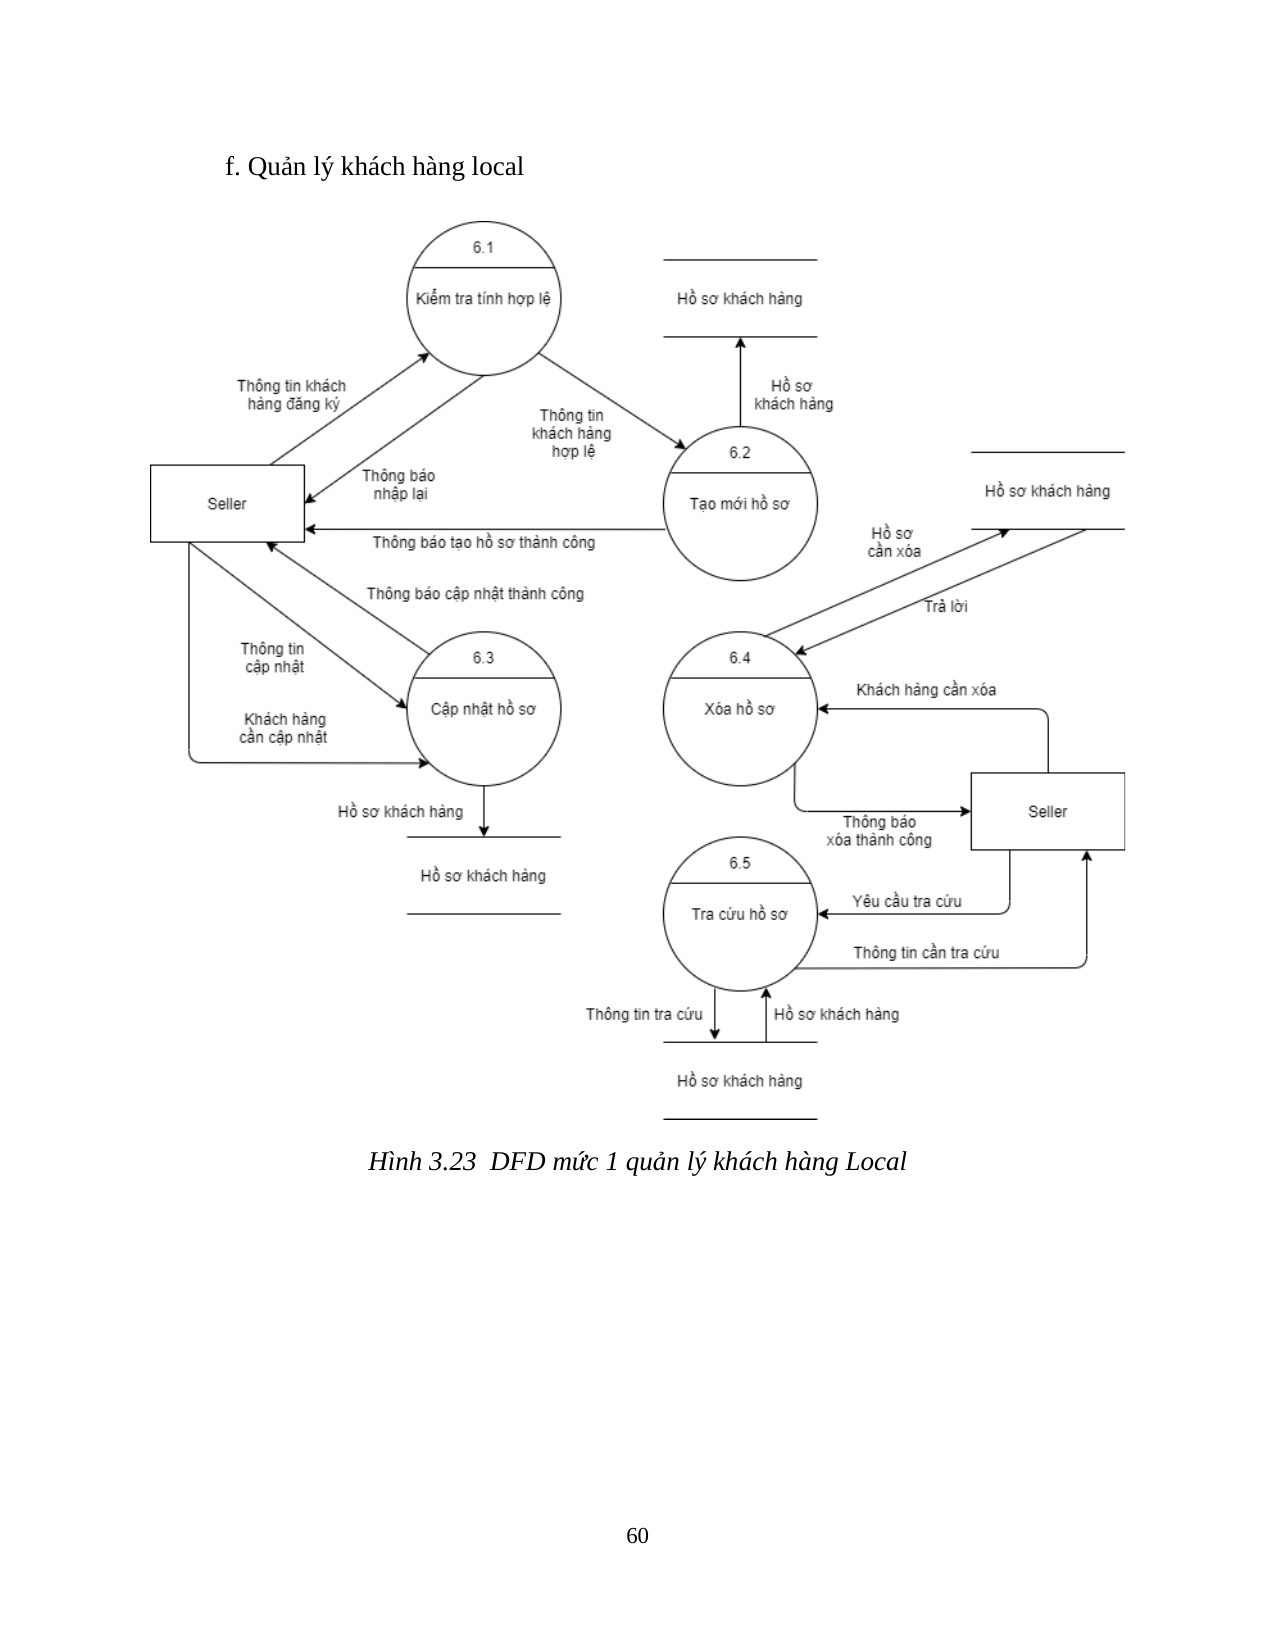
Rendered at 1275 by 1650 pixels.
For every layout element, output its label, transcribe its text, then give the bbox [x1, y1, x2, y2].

picture [150, 221, 1125, 1120]
text Hình 3.23 DFD mức 1 quản lý khách hàng Local [150, 1145, 1125, 1176]
subtitle f. Quản lý khách hàng local [150, 150, 1125, 181]
